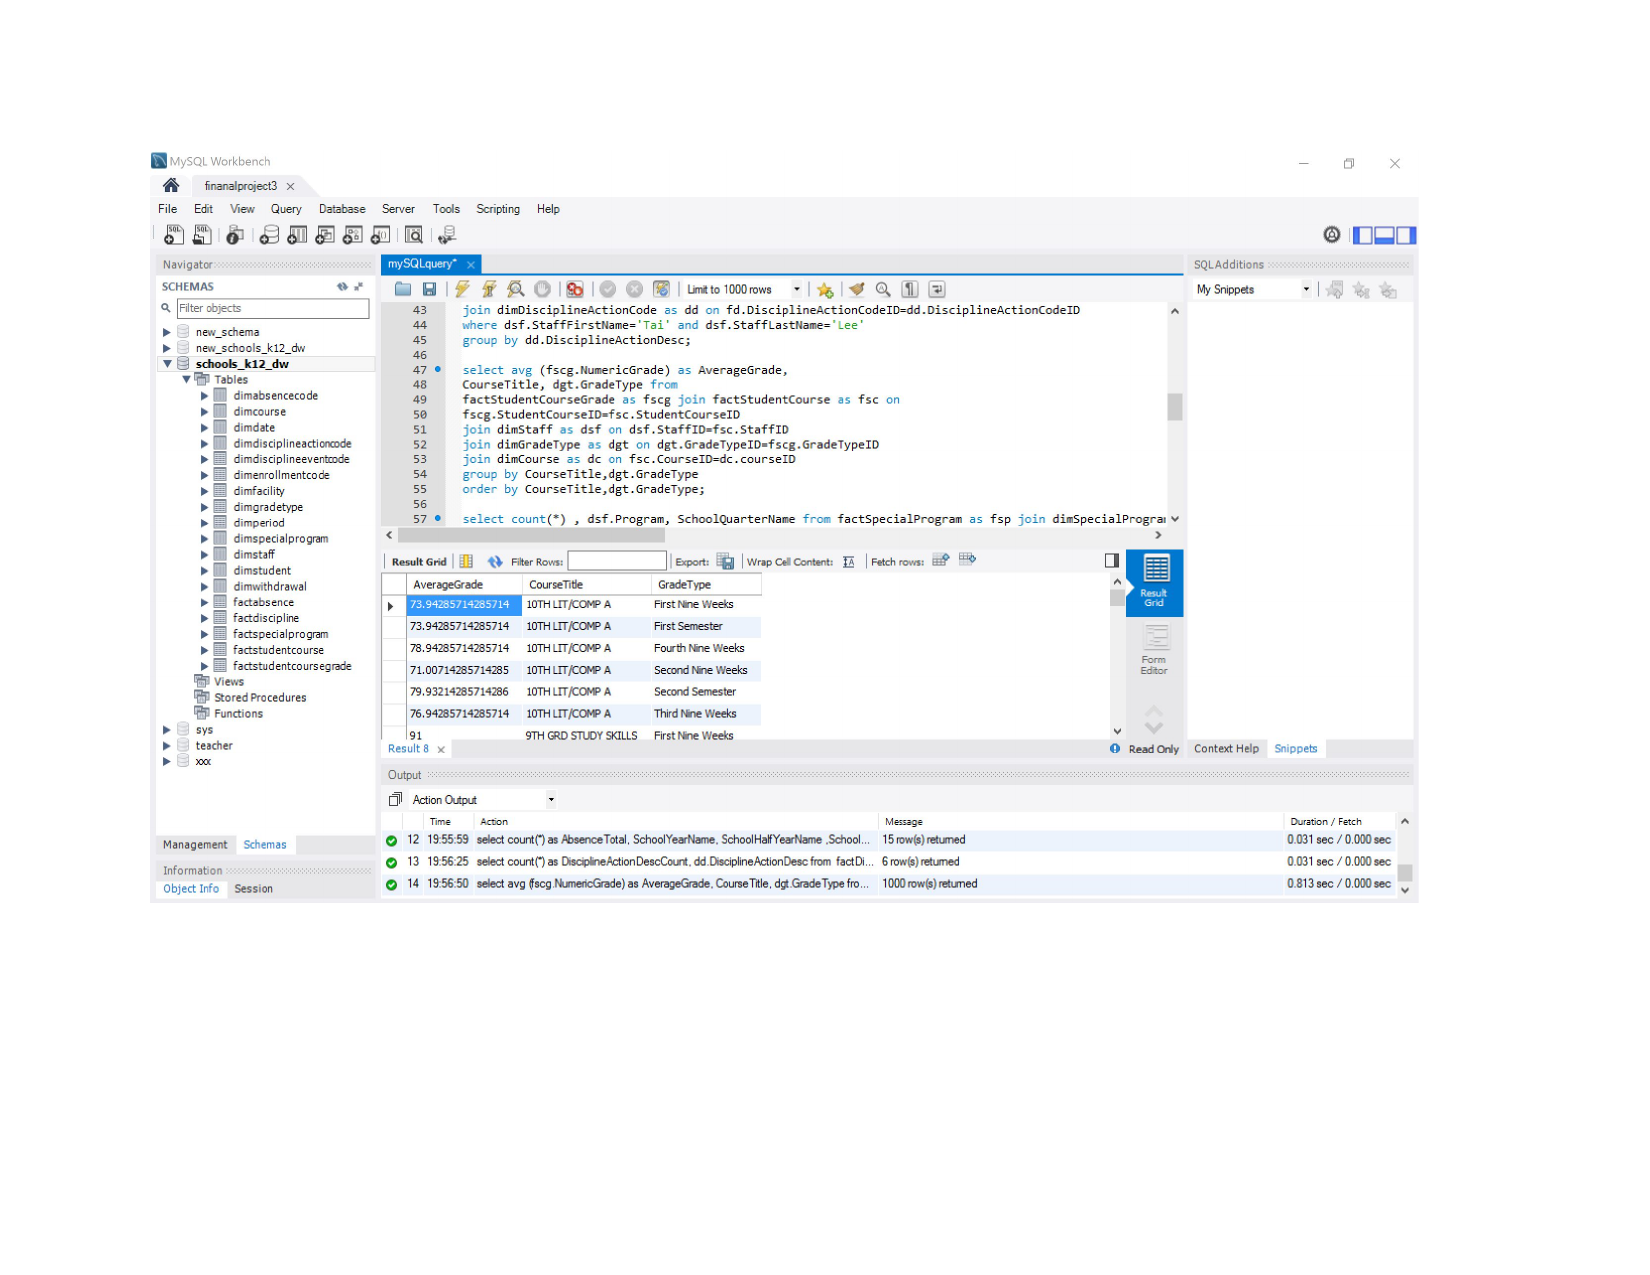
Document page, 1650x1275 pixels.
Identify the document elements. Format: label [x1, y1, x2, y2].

picture [150, 150, 1419, 903]
